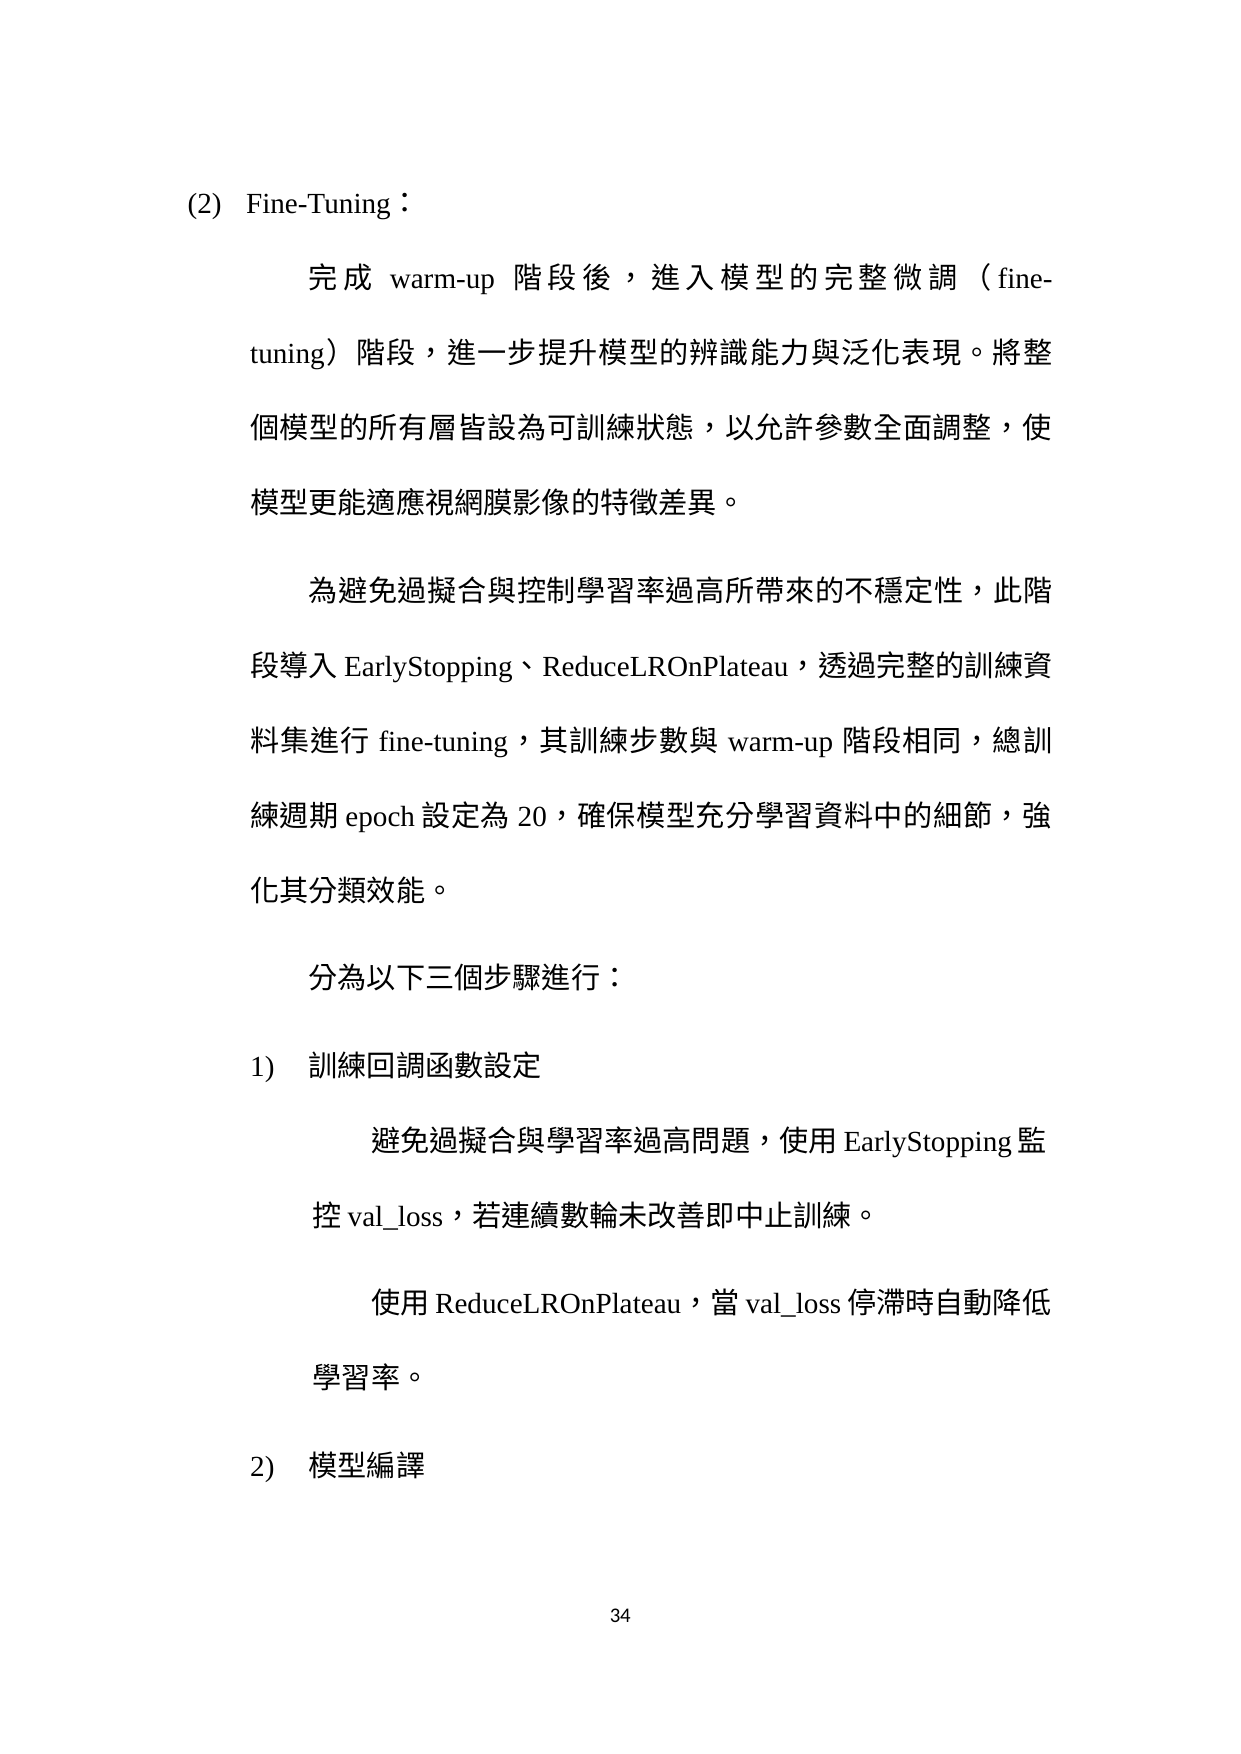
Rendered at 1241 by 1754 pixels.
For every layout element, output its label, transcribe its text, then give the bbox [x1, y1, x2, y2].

list 訓練回調函數設定 [250, 1026, 1053, 1101]
text 為避免過擬合與控制學習率過高所帶來的不穩定性，此階段導入EarlyStopping、ReduceLROnPlateau，透過完整的訓練資料集進行 fine-tuning，其訓練步數與 warm-up 階段相同，總訓練週期epoch設定為 20，確保模型充分學習資料中的細節，強化其分類效能。 [250, 551, 1053, 926]
list Fine-Tuning： [187, 164, 1053, 239]
list 模型編譯 [250, 1426, 1053, 1501]
text 完成 warm-up 階段後，進入模型的完整微調（fine-tuning）階段，進一步提升模型的辨識能力與泛化表現。將整個模型的所有層皆設為可訓練狀態，以允許參數全面調整，使模型更能適應視網膜影像的特徵差異。 [250, 239, 1053, 539]
text 分為以下三個步驟進行： [250, 939, 1053, 1014]
list 避免過擬合與學習率過高問題，使用EarlyStopping監控val_loss，若連續數輪未改善即中止訓練。 [312, 1101, 1053, 1251]
list 使用ReduceLROnPlateau，當val_loss停滯時自動降低學習率。 [312, 1264, 1053, 1414]
